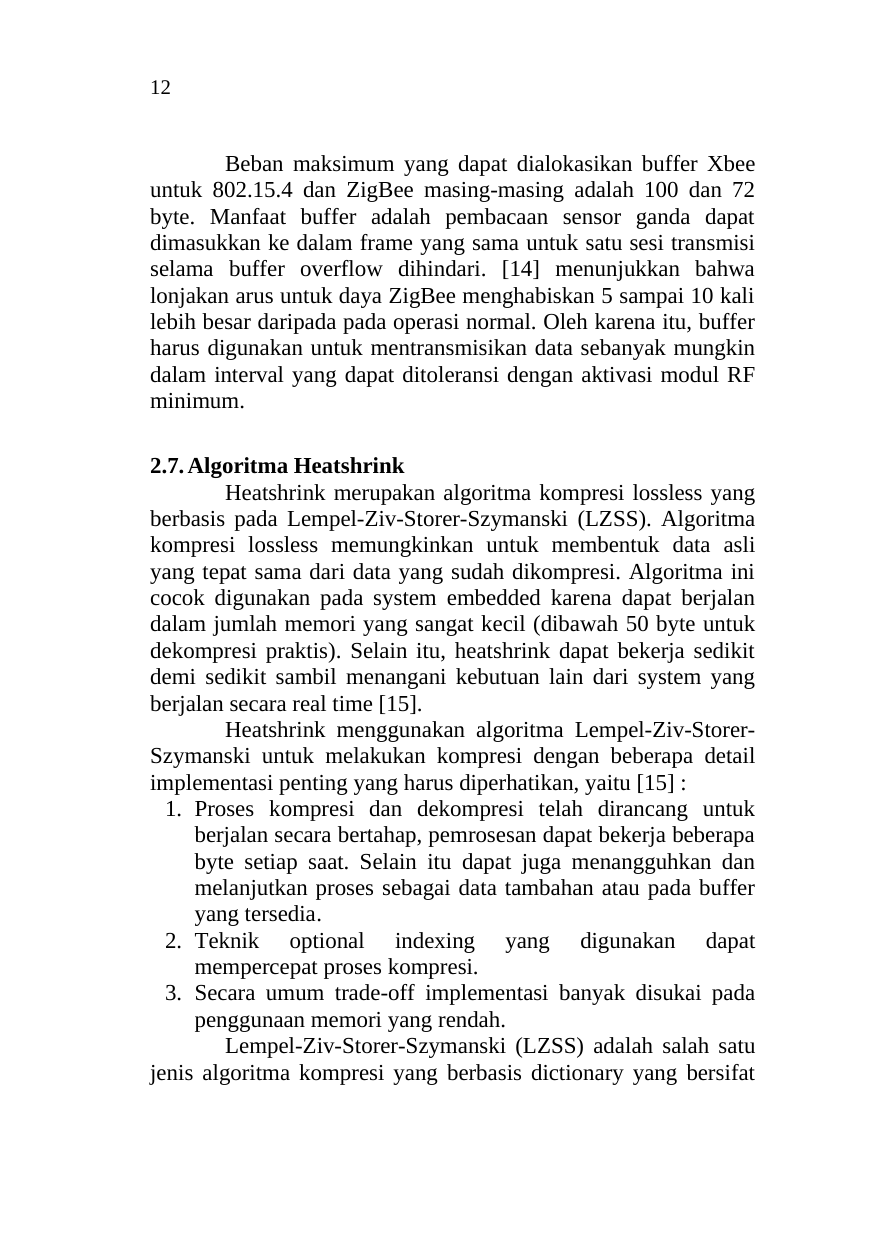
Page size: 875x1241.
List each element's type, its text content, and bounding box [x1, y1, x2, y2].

text 3. Secara umum trade-off implementasi banyak disukai pada penggunaan memori yang rendah. [165, 979, 756, 1032]
text Heatshrink menggunakan algoritma Lempel-Ziv-Storer-Szymanski untuk melakukan kompresi dengan beberapa detail implementasi penting yang harus diperhatikan, yaitu [15] : [150, 716, 756, 795]
text Beban maksimum yang dapat dialokasikan buffer Xbee untuk 802.15.4 dan ZigBee masing-masing adalah 100 dan 72 byte. Manfaat buffer adalah pembacaan sensor ganda dapat dimasukkan ke dalam frame yang sama untuk satu sesi transmisi selama buffer overflow dihindari. [14] menunjukkan bahwa lonjakan arus untuk daya ZigBee menghabiskan 5 sampai 10 kali lebih besar daripada pada operasi normal. Oleh karena itu, buffer harus digunakan untuk mentransmisikan data sebanyak mungkin dalam interval yang dapat ditoleransi dengan aktivasi modul RF minimum. [150, 150, 756, 413]
text 2. Teknik optional indexing yang digunakan dapat mempercepat proses kompresi. [165, 927, 756, 979]
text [150, 1032, 756, 1085]
subtitle Algoritma Heatshrink [150, 452, 756, 479]
text 1. Proses kompresi dan dekompresi telah dirancang untuk berjalan secara bertahap, pemrosesan dapat bekerja beberapa byte setiap saat. Selain itu dapat juga menangguhkan dan melanjutkan proses sebagai data tambahan atau pada buffer yang tersedia. [165, 795, 756, 927]
text Heatshrink merupakan algoritma kompresi lossless yang berbasis pada Lempel-Ziv-Storer-Szymanski (LZSS). Algoritma kompresi lossless memungkinkan untuk membentuk data asli yang tepat sama dari data yang sudah dikompresi. Algoritma ini cocok digunakan pada system embedded karena dapat berjalan dalam jumlah memori yang sangat kecil (dibawah 50 byte untuk dekompresi praktis). Selain itu, heatshrink dapat bekerja sedikit demi sedikit sambil menangani kebutuan lain dari system yang berjalan secara real time [15]. [150, 479, 756, 716]
